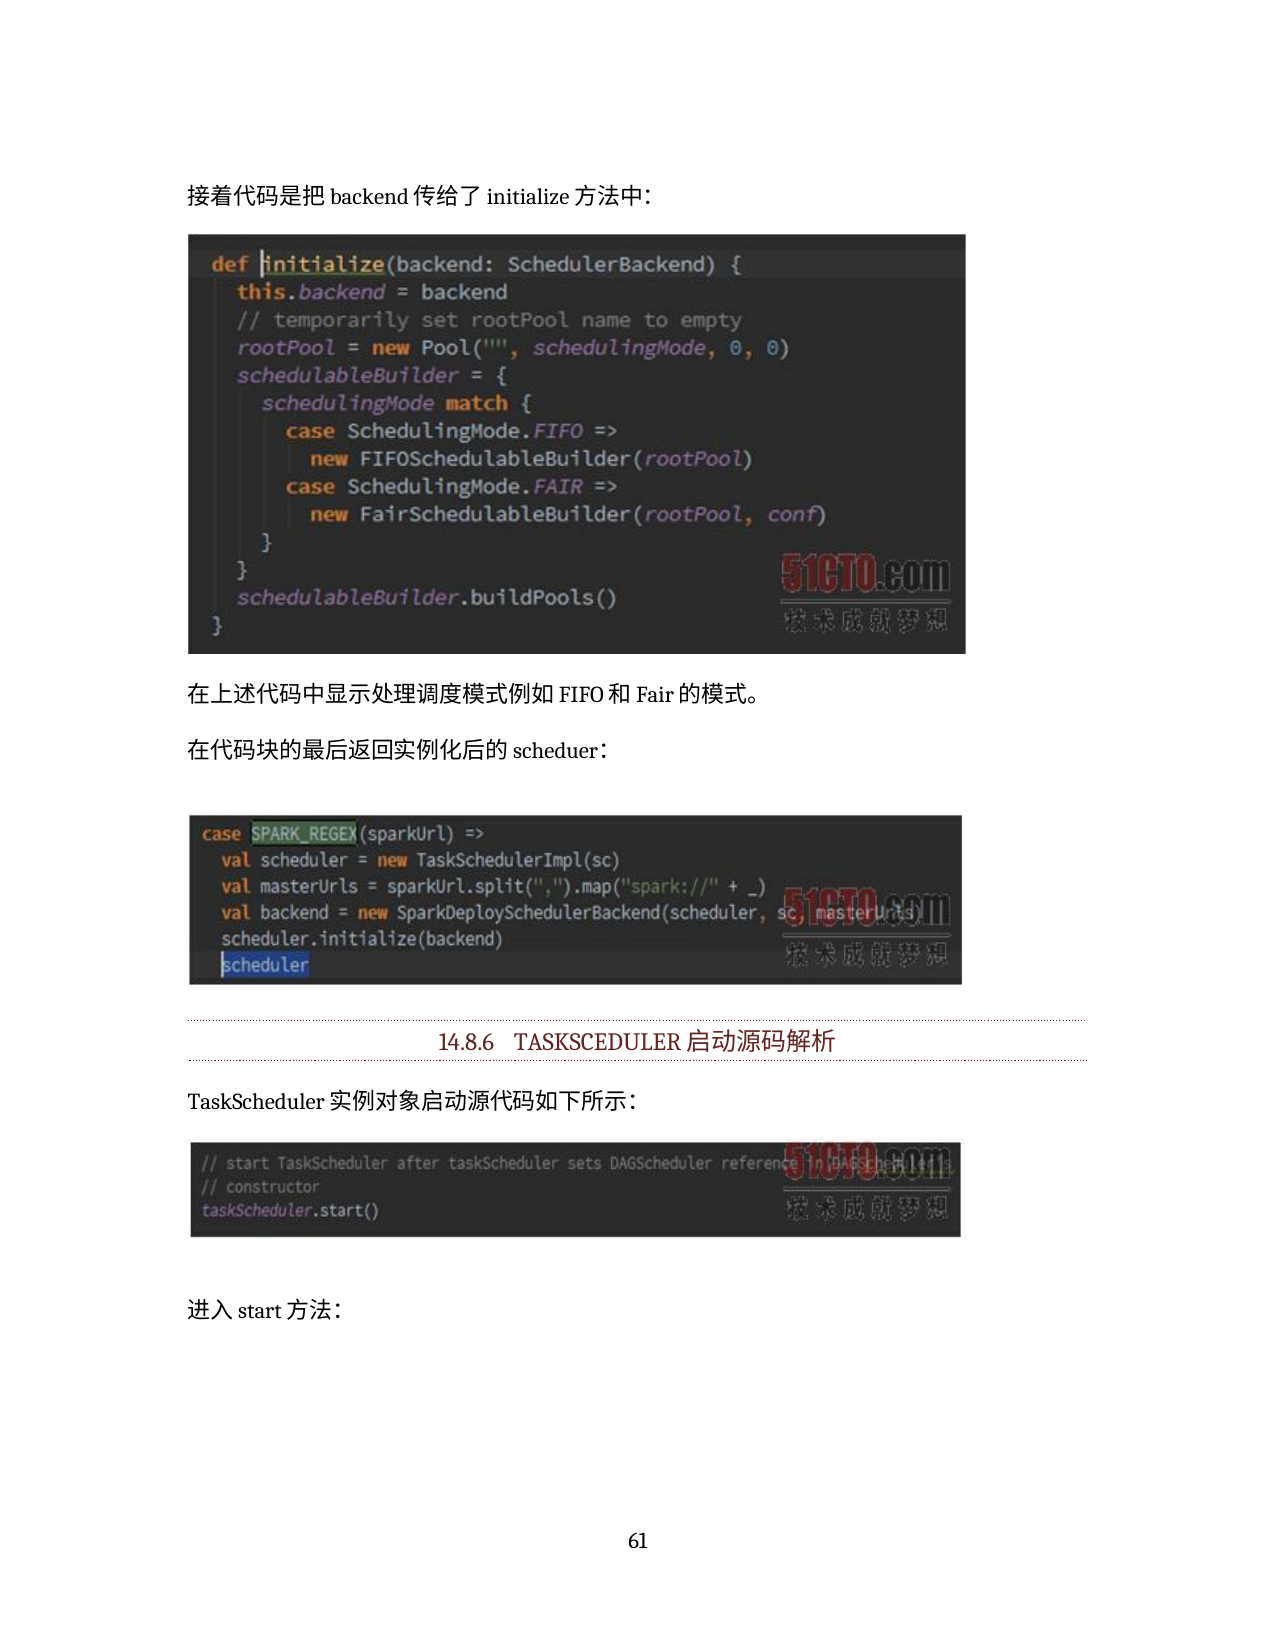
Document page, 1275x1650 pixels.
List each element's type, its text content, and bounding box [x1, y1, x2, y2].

text 接着代码是把backend传给了initialize方法中： [187, 150, 1087, 211]
text 在上述代码中显示处理调度模式例如FIFO和Fair的模式。 [187, 676, 1087, 709]
text 在代码块的最后返回实例化后的scheduer： [187, 732, 1087, 792]
text TaskScheduler实例对象启动源代码如下所示： [187, 1083, 1087, 1116]
picture [187, 233, 966, 654]
picture [187, 1138, 966, 1242]
picture [187, 814, 966, 988]
text 进入start方法： [187, 1264, 1087, 1325]
subtitle TaskSceduler启动源码解析 [187, 1020, 1087, 1061]
